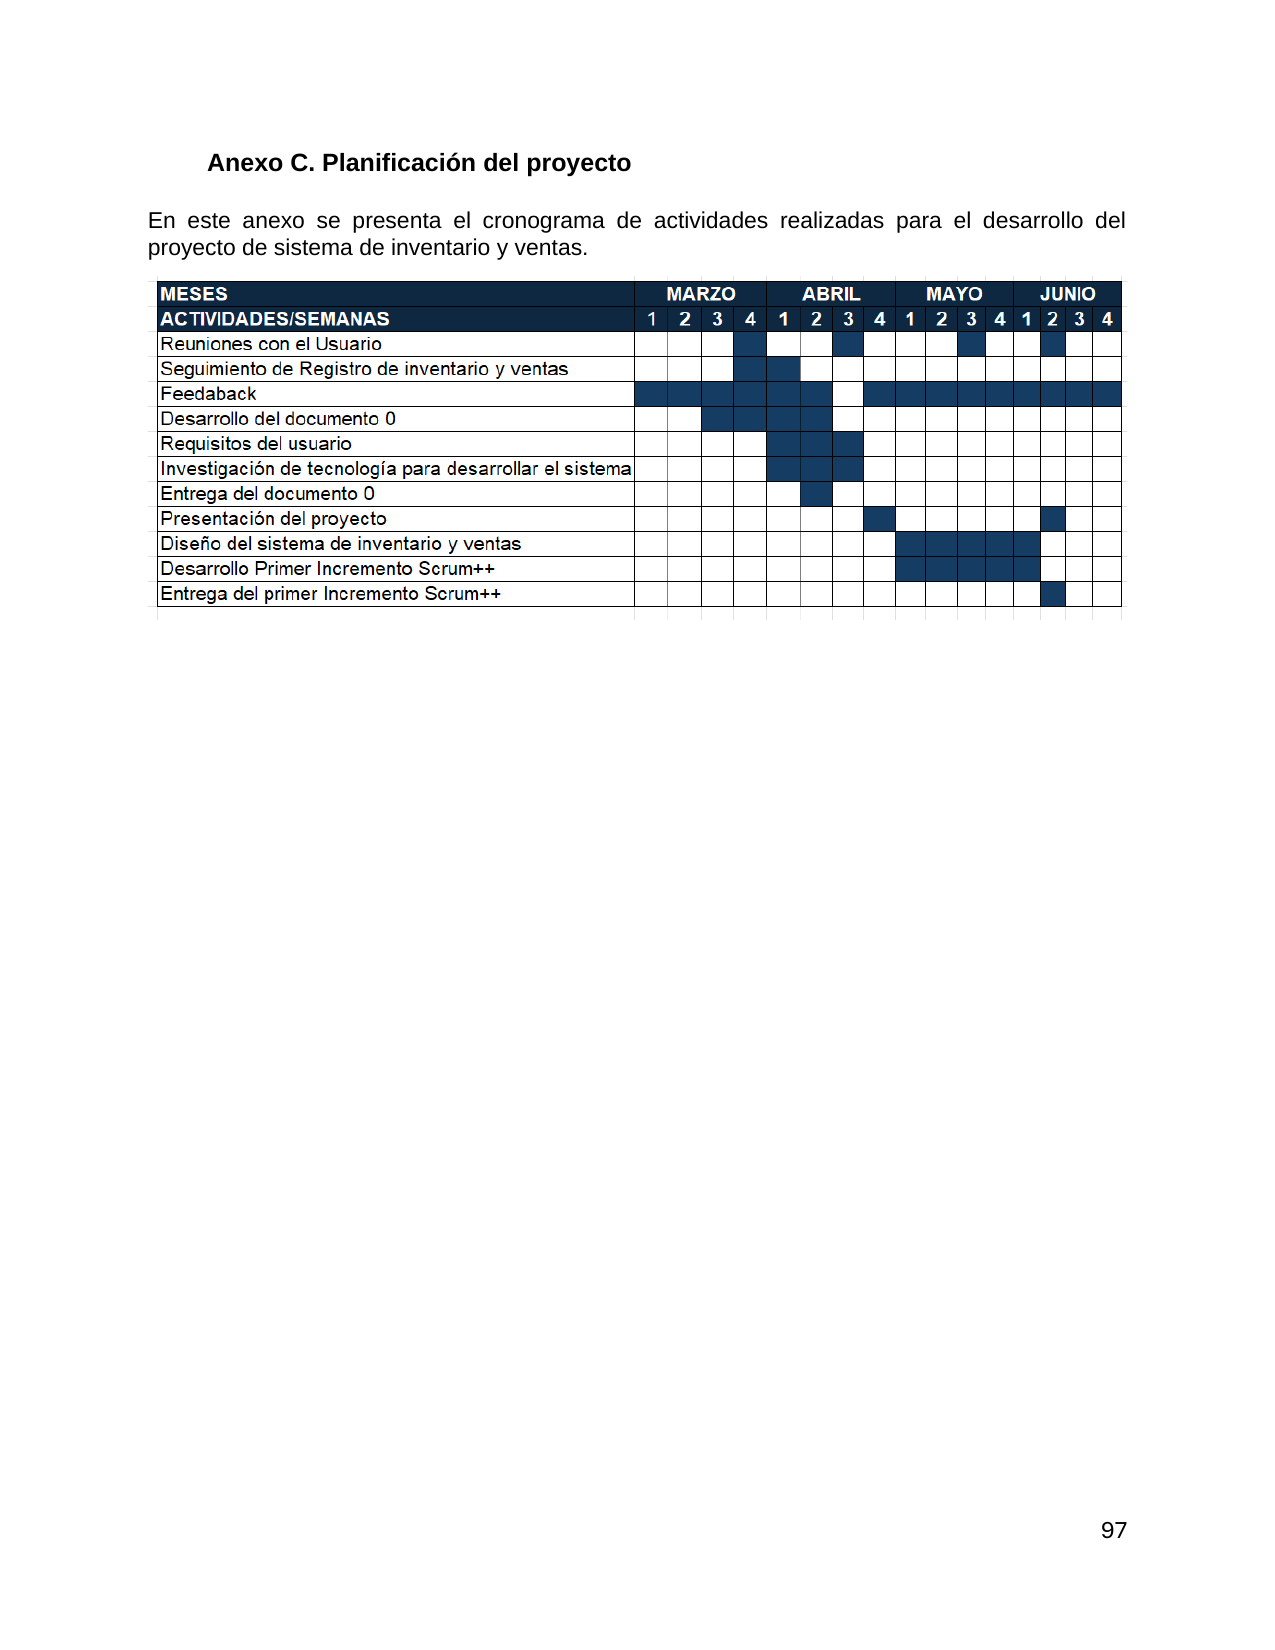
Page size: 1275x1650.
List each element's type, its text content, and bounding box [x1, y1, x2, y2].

text En este anexo se presenta el cronograma de actividades realizadas para el desarrollo del proyecto de sistema de inventario y ventas. [148, 207, 1127, 260]
picture [147, 276, 1128, 620]
subtitle Anexo C. Planificación del proyecto [207, 148, 1127, 176]
